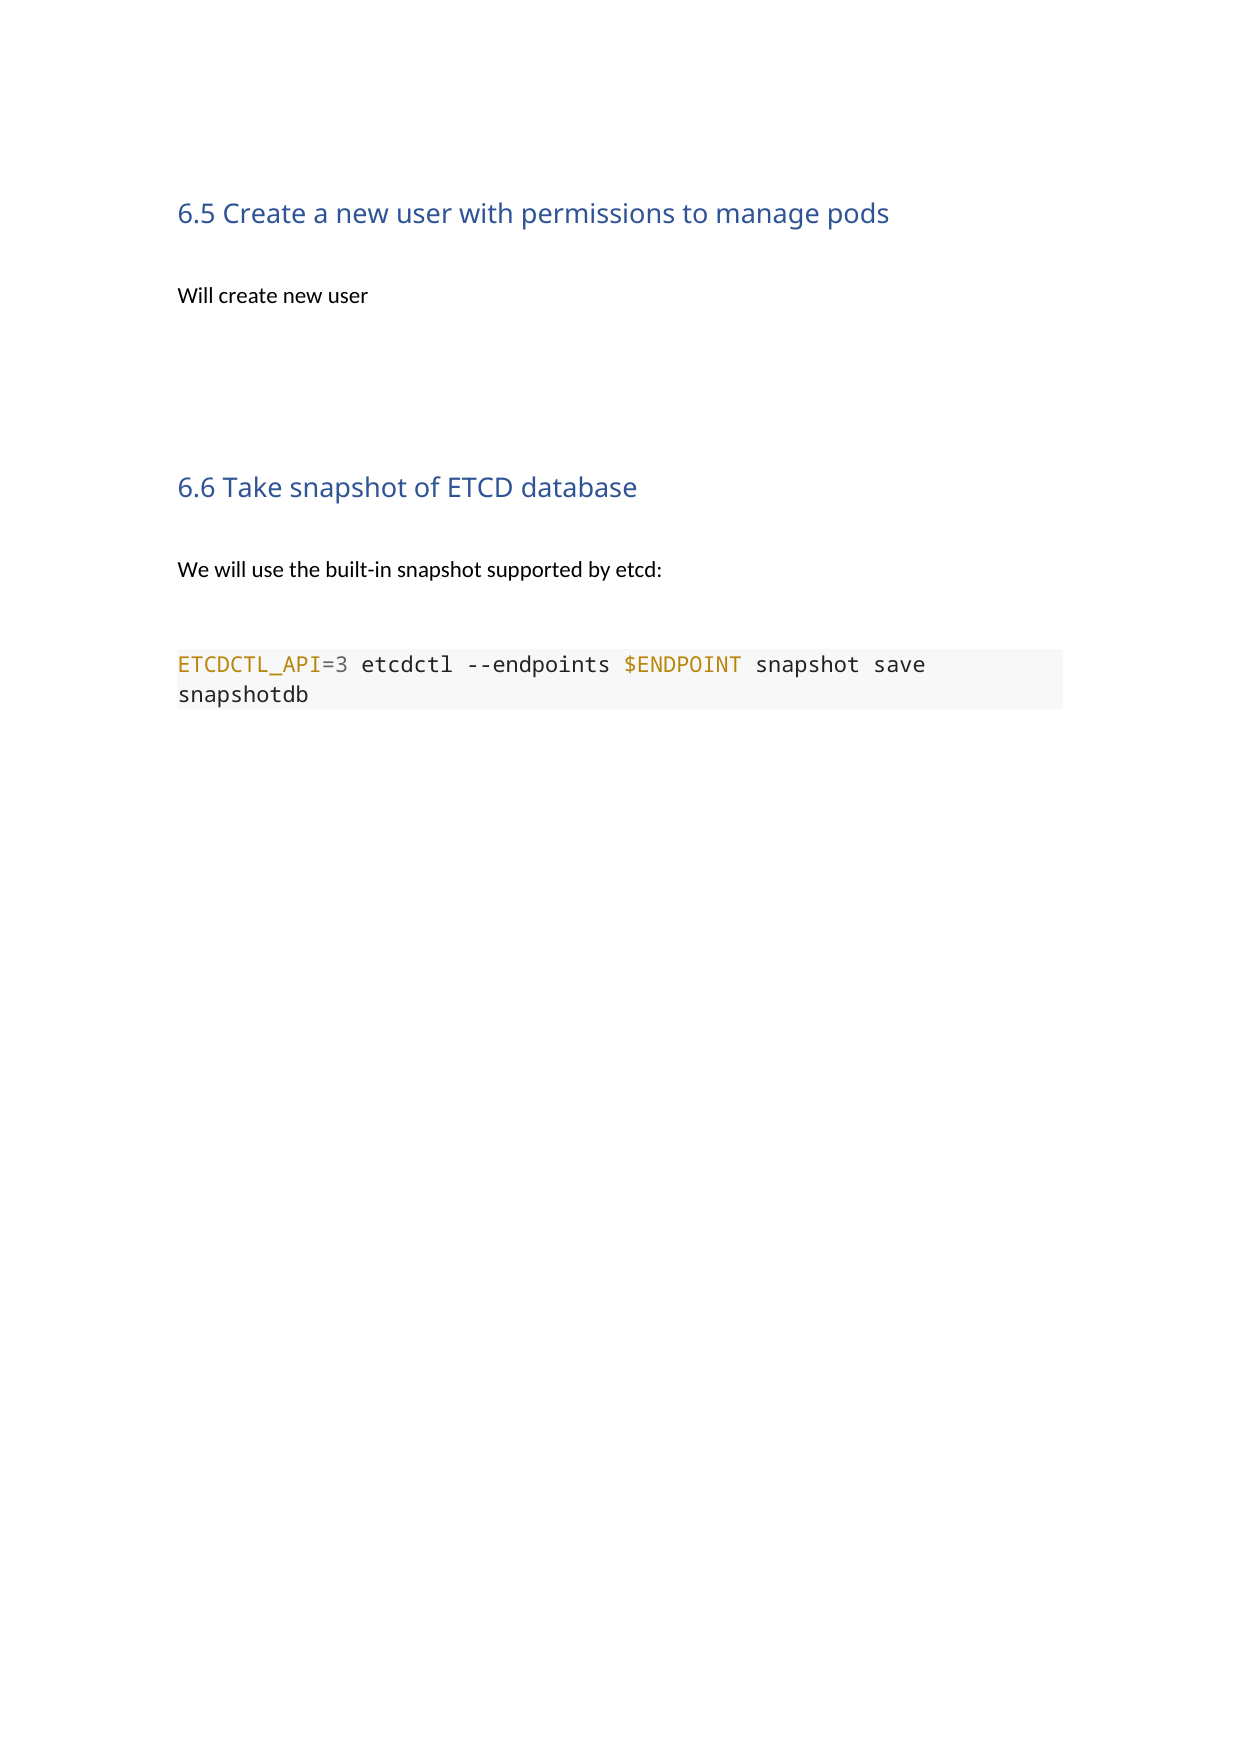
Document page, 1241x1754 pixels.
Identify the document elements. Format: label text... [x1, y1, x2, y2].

subtitle 6.6 Take snapshot of ETCD database [177, 469, 1063, 506]
text We will use the built-in snapshot supported by etcd: [177, 555, 1063, 583]
text Will create new user [177, 281, 1063, 309]
text ETCDCTL_API=3 etcdctl --endpoints $ENDPOINT snapshot save snapshotdb [177, 649, 1063, 709]
subtitle 6.5 Create a new user with permissions to manage pods [177, 194, 1063, 231]
